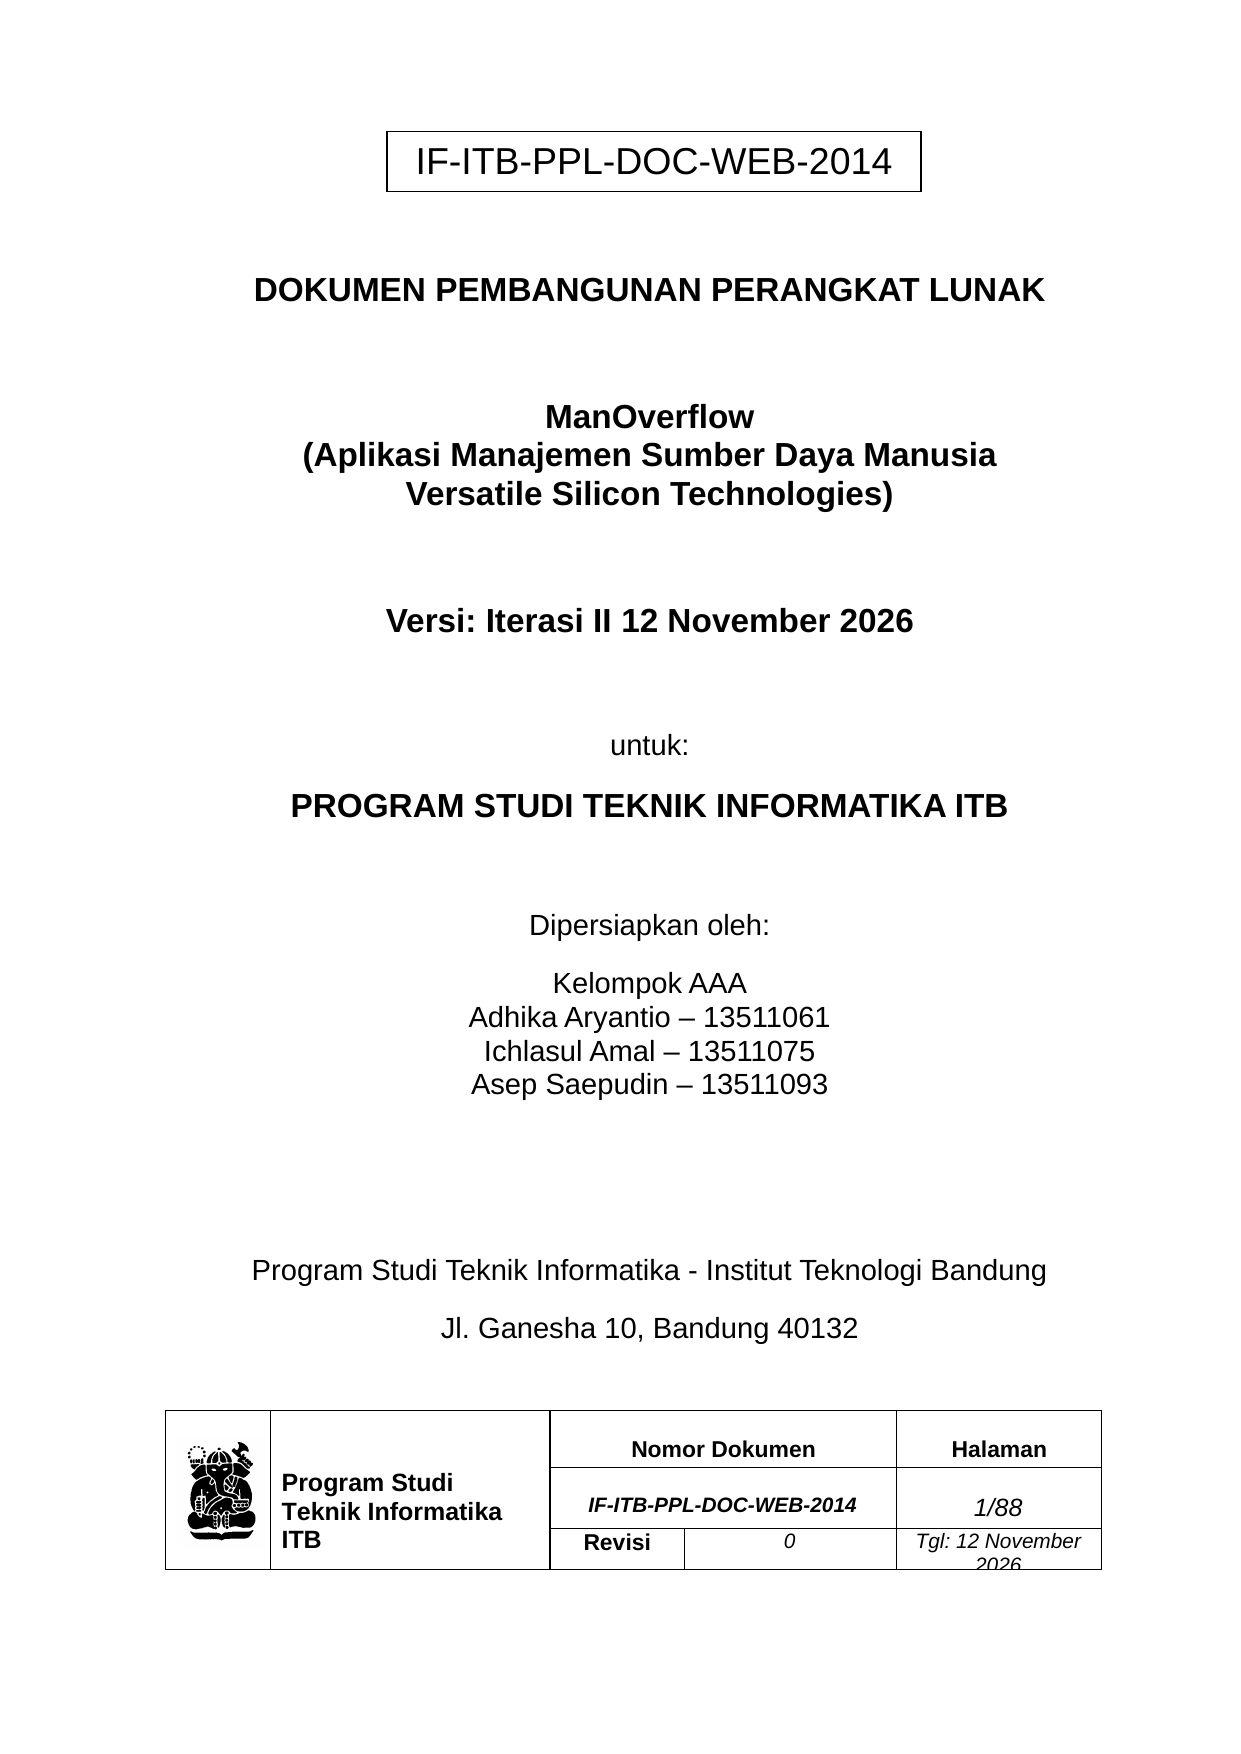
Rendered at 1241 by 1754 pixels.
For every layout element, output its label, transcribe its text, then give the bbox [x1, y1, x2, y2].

table_cell 1/88 [897, 1468, 1101, 1527]
picture [176, 1435, 265, 1550]
table_cell Revisi [551, 1529, 684, 1569]
table_cell Tgl: 28 April 2014 [897, 1529, 1101, 1569]
title ManOverflow (Aplikasi Manajemen Sumber Daya Manusia Versatile Silicon Technologies) [177, 397, 1122, 512]
title Versi: Iterasi II 28 April 2014 [177, 601, 1122, 639]
title PROGRAM STUDI TEKNIK INFORMATIKA ITB [177, 786, 1122, 824]
title Dipersiapkan oleh: [177, 908, 1122, 942]
title Kelompok AAA Adhika Aryantio – 13511061 Ichlasul Amal – 13511075 Asep Saepudin – 13511093 [177, 967, 1122, 1101]
table_header Nomor Dokumen [551, 1411, 896, 1467]
table_header Program Studi Teknik Informatika ITB [271, 1411, 549, 1569]
title Program Studi Teknik Informatika - Institut Teknologi Bandung [177, 1253, 1122, 1286]
table_header [166, 1411, 270, 1569]
title DOKUMEN PEMBANGUNAN PERANGKAT LUNAK [177, 270, 1122, 308]
title untuk: [177, 727, 1122, 761]
table_cell 0 [685, 1529, 896, 1569]
table_header Halaman [897, 1411, 1101, 1467]
title Jl. Ganesha 10, Bandung 40132 [177, 1311, 1122, 1345]
table_cell IF-ITB-PPL-DOC-WEB-2014 [551, 1468, 896, 1527]
